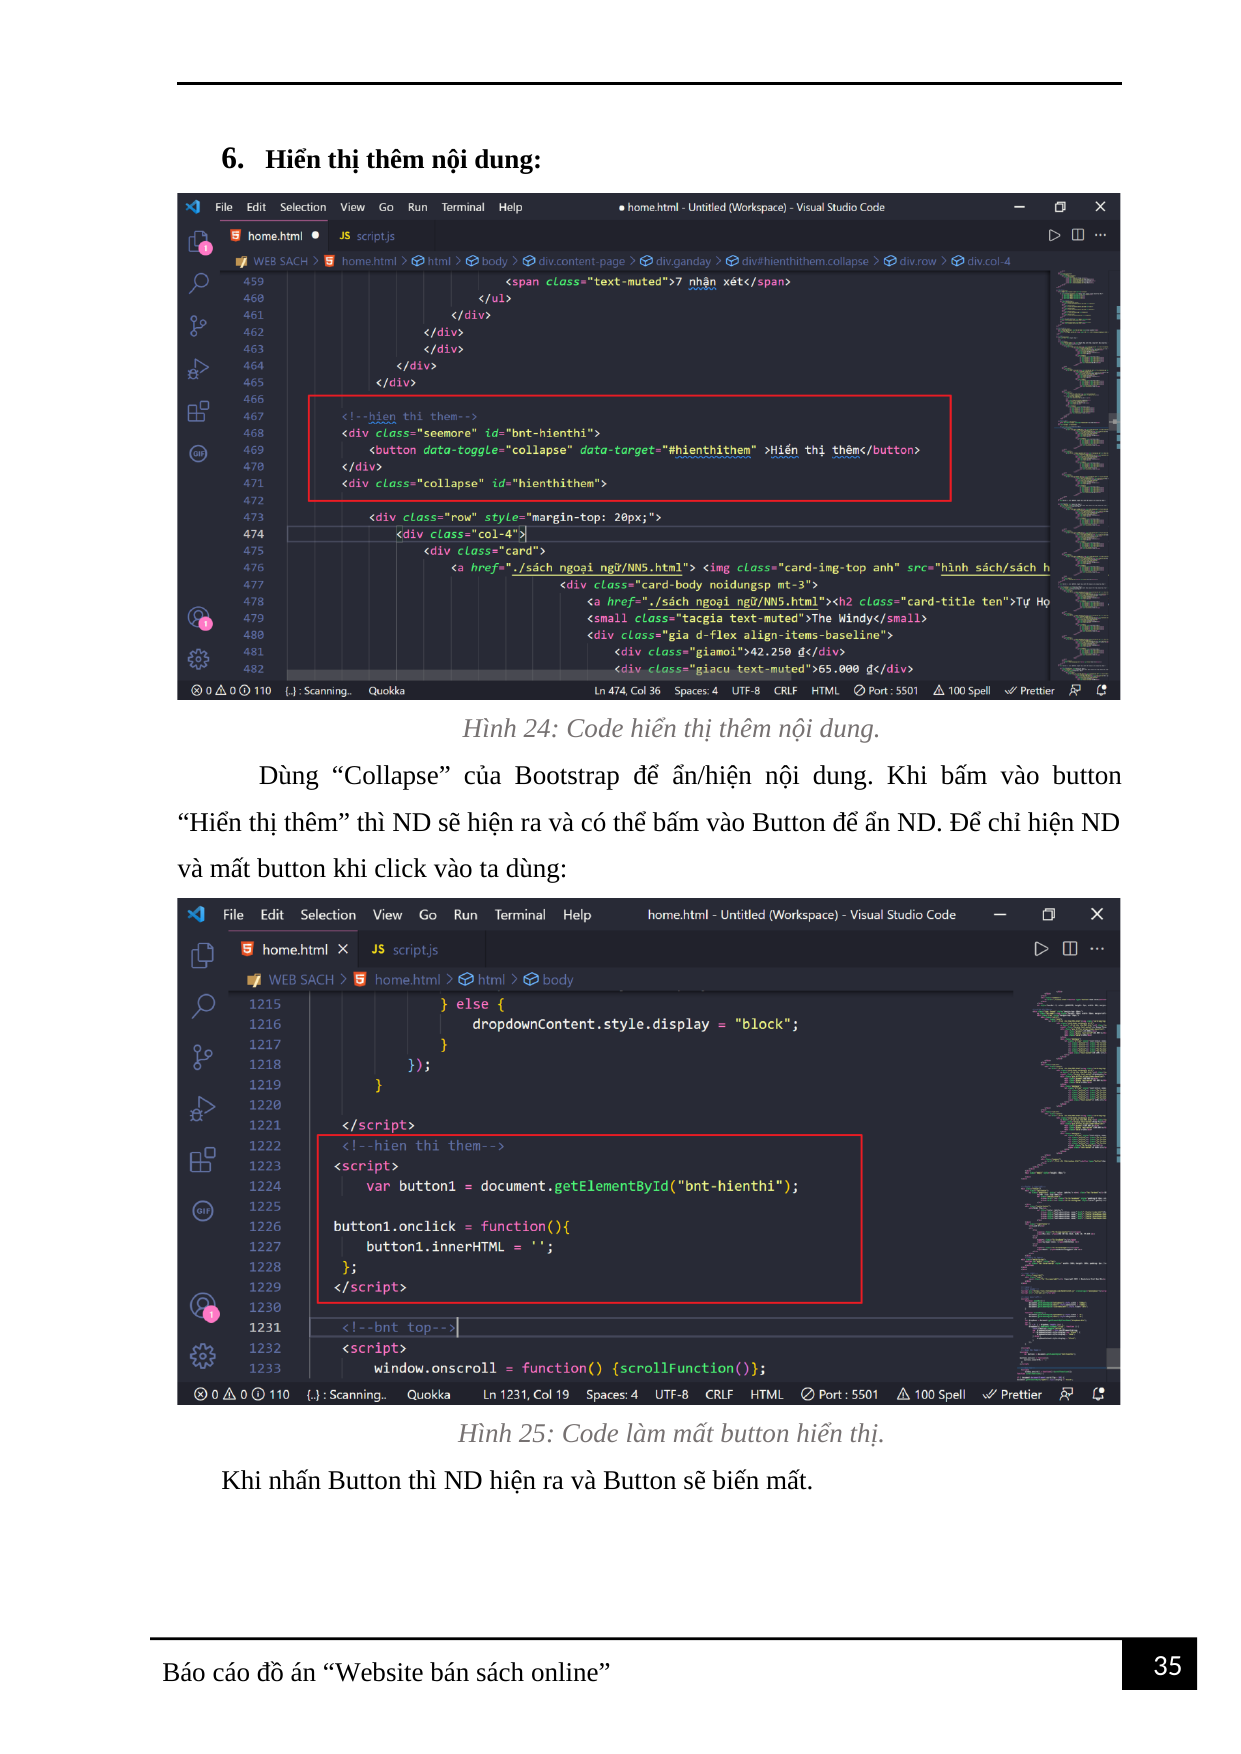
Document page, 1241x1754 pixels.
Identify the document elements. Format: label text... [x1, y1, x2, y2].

text Hình 25: Code làm mất button hiển thị. [221, 1418, 1122, 1449]
list Hiển thị thêm nội dung: [221, 140, 1122, 176]
text Dùng “Collapse” của Bootstrap để ẩn/hiện nội dung. Khi bấm vào button “Hiển thị thêm” thì ND sẽ hiện ra và có thể bấm vào Button để ẩn ND. Để chỉ hiện ND và mất button khi click vào ta dùng: [177, 759, 1122, 806]
text Hình 24: Code hiển thị thêm nội dung. [221, 712, 1122, 743]
text Khi nhấn Button thì ND hiện ra và Button sẽ biến mất. [221, 1464, 1122, 1495]
picture [177, 898, 1121, 1405]
picture [177, 193, 1121, 700]
text Dùng “Collapse” của Bootstrap để ẩn/hiện nội dung. Khi bấm vào button “Hiển thị thêm” thì ND sẽ hiện ra và có thể bấm vào Button để ẩn ND. Để chỉ hiện ND và mất button khi click vào ta dùng: [177, 837, 1122, 883]
